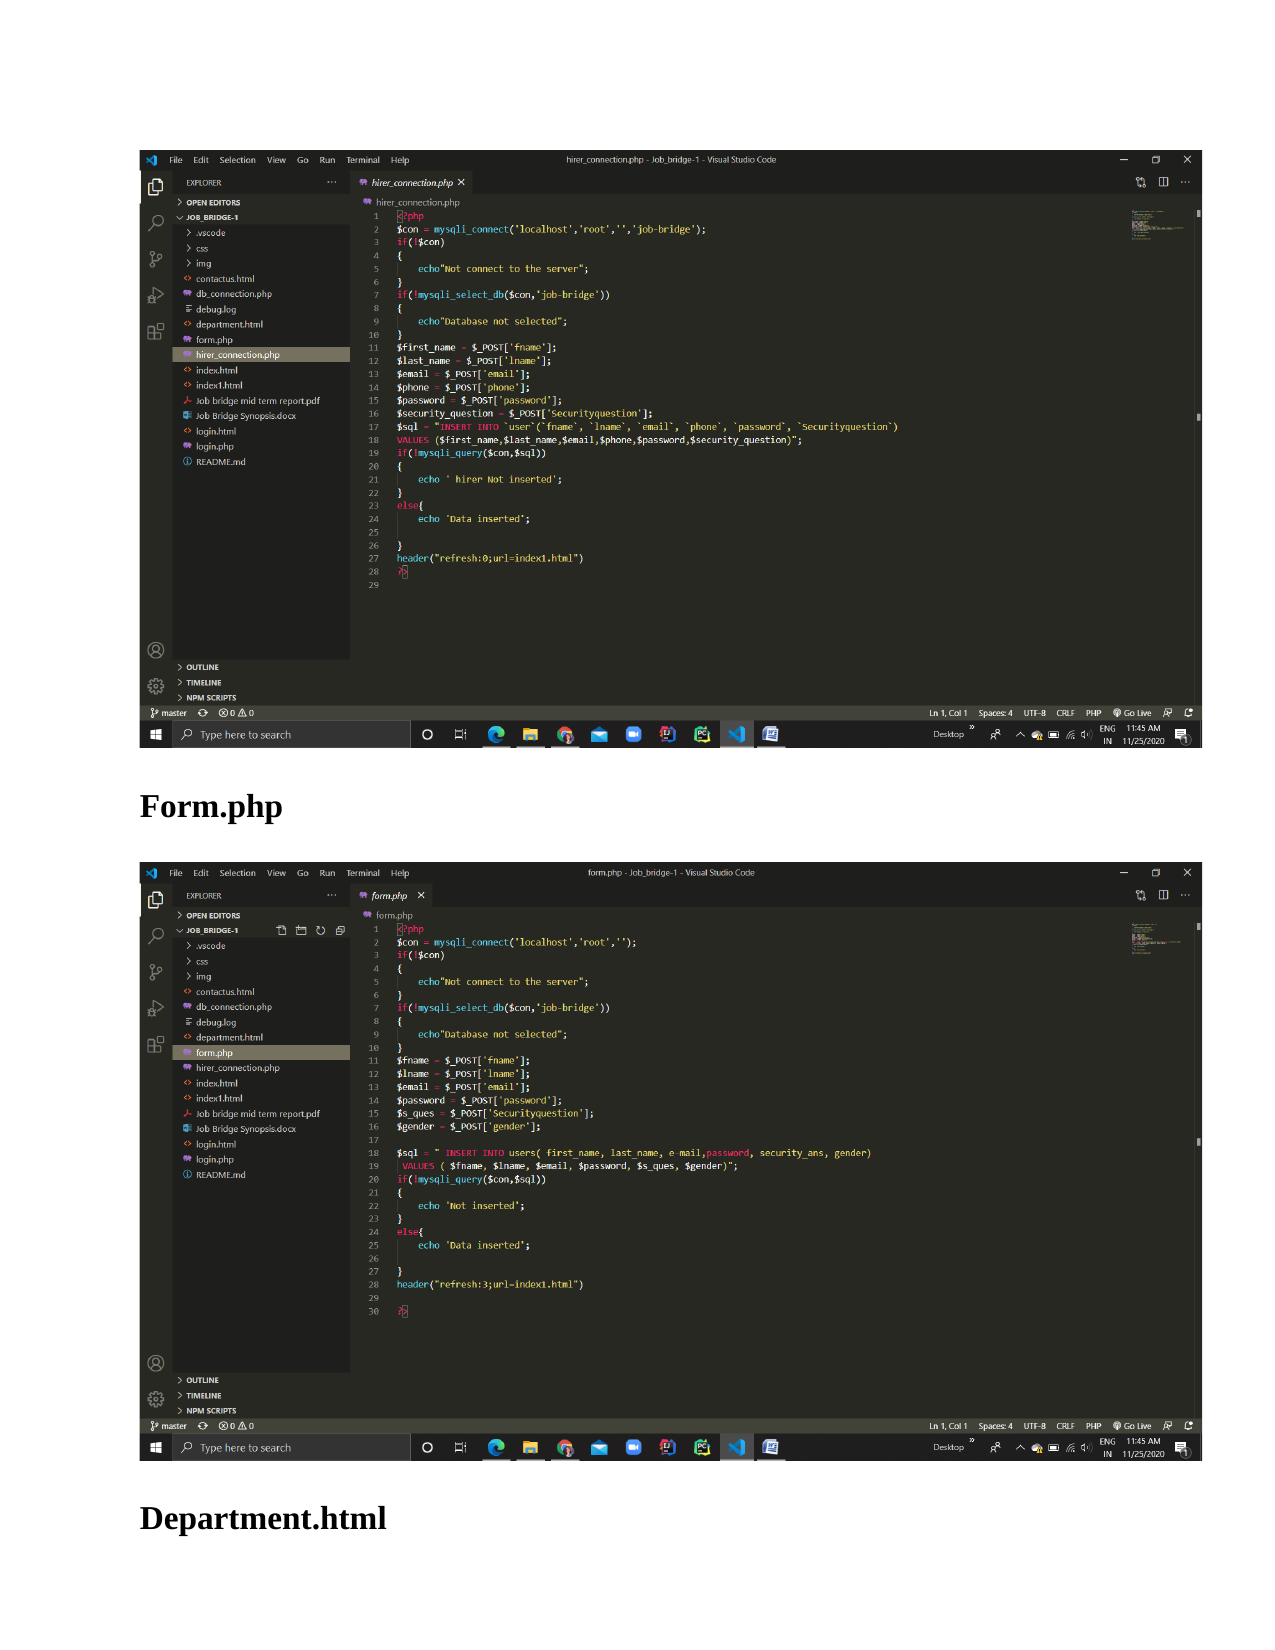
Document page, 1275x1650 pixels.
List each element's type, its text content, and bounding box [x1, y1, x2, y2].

text Form.php [139, 786, 1202, 824]
picture [139, 150, 1203, 748]
text Department.html [139, 1498, 1202, 1537]
picture [139, 862, 1203, 1461]
